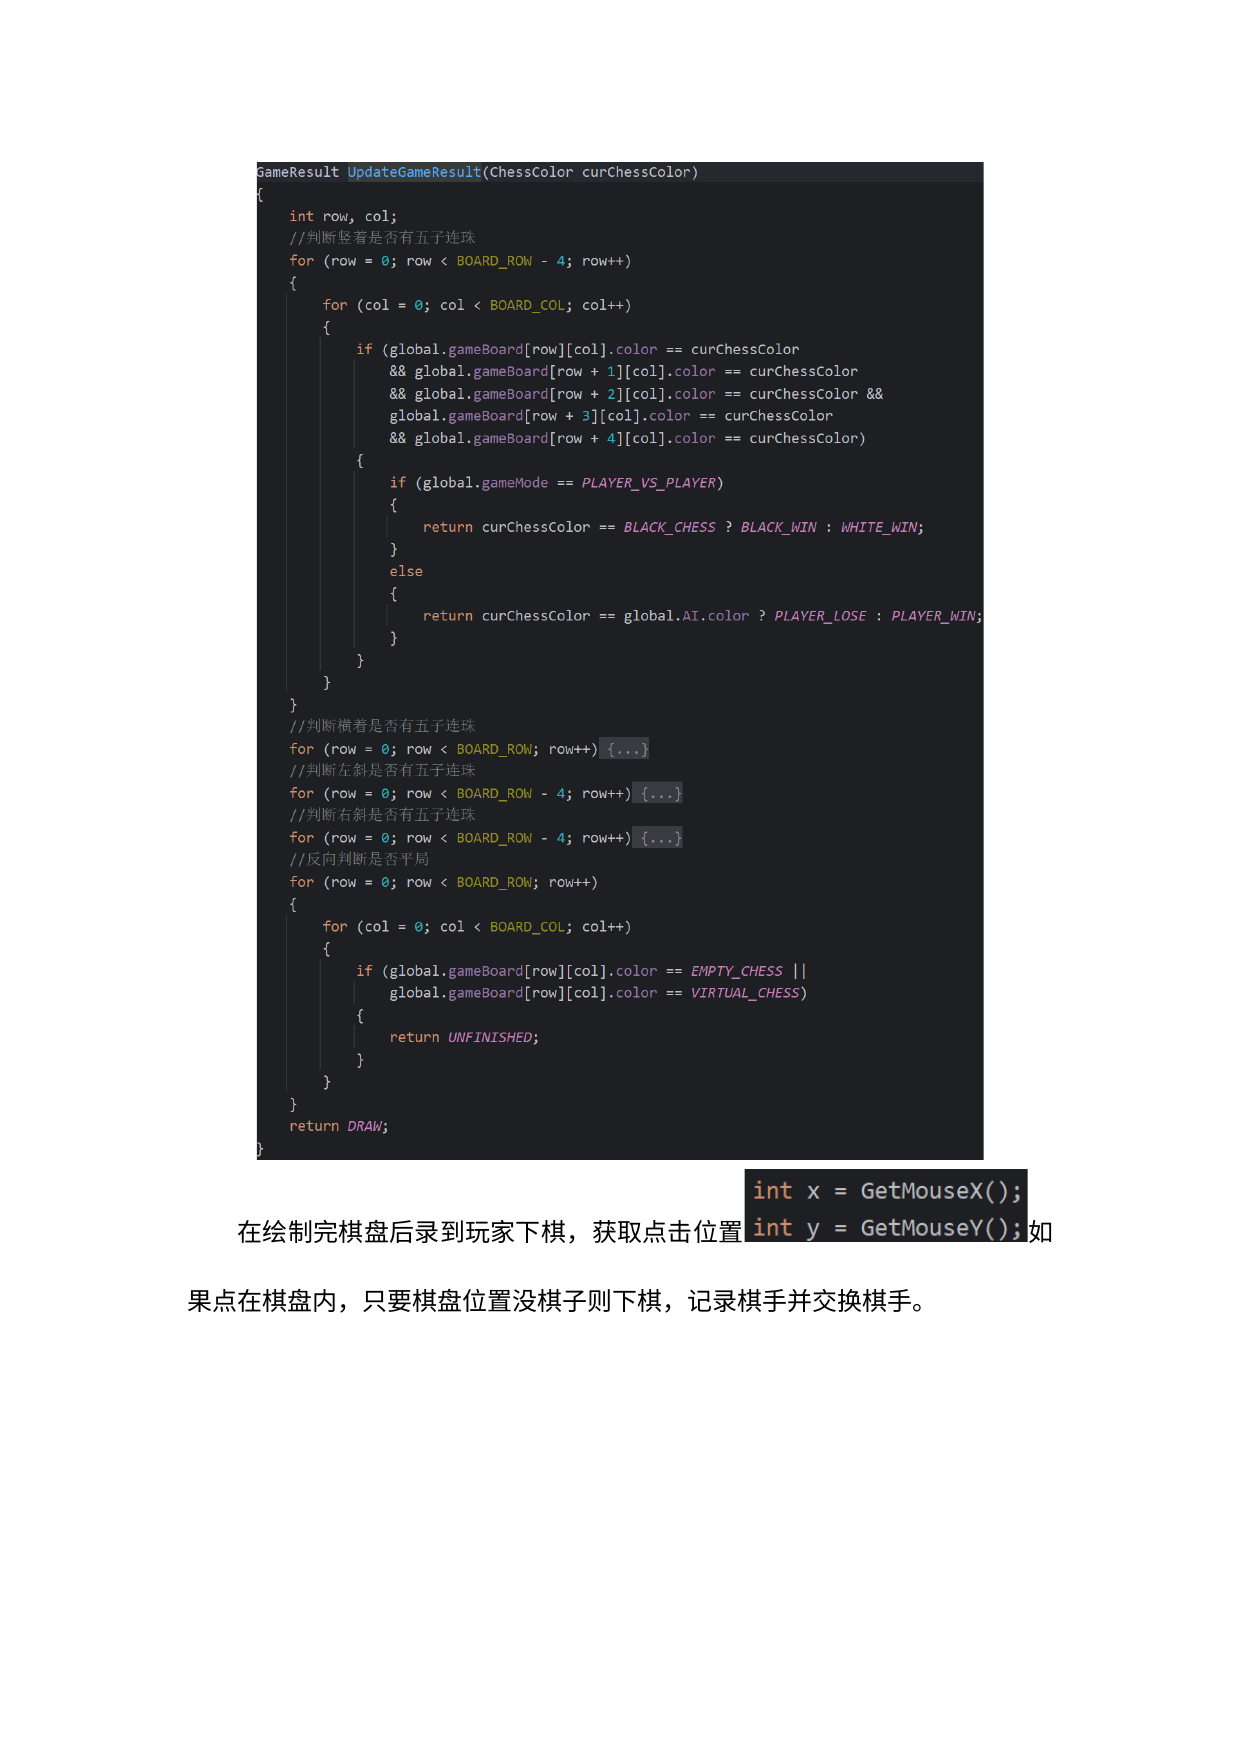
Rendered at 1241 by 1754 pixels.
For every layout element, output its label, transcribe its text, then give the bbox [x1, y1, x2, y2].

text 在绘制完棋盘后录到玩家下棋，获取点击位置如果点在棋盘内，只要棋盘位置没棋子则下棋，记录棋手并交换棋手。 [187, 1169, 1053, 1332]
picture [256, 162, 984, 1160]
picture [744, 1169, 1028, 1242]
